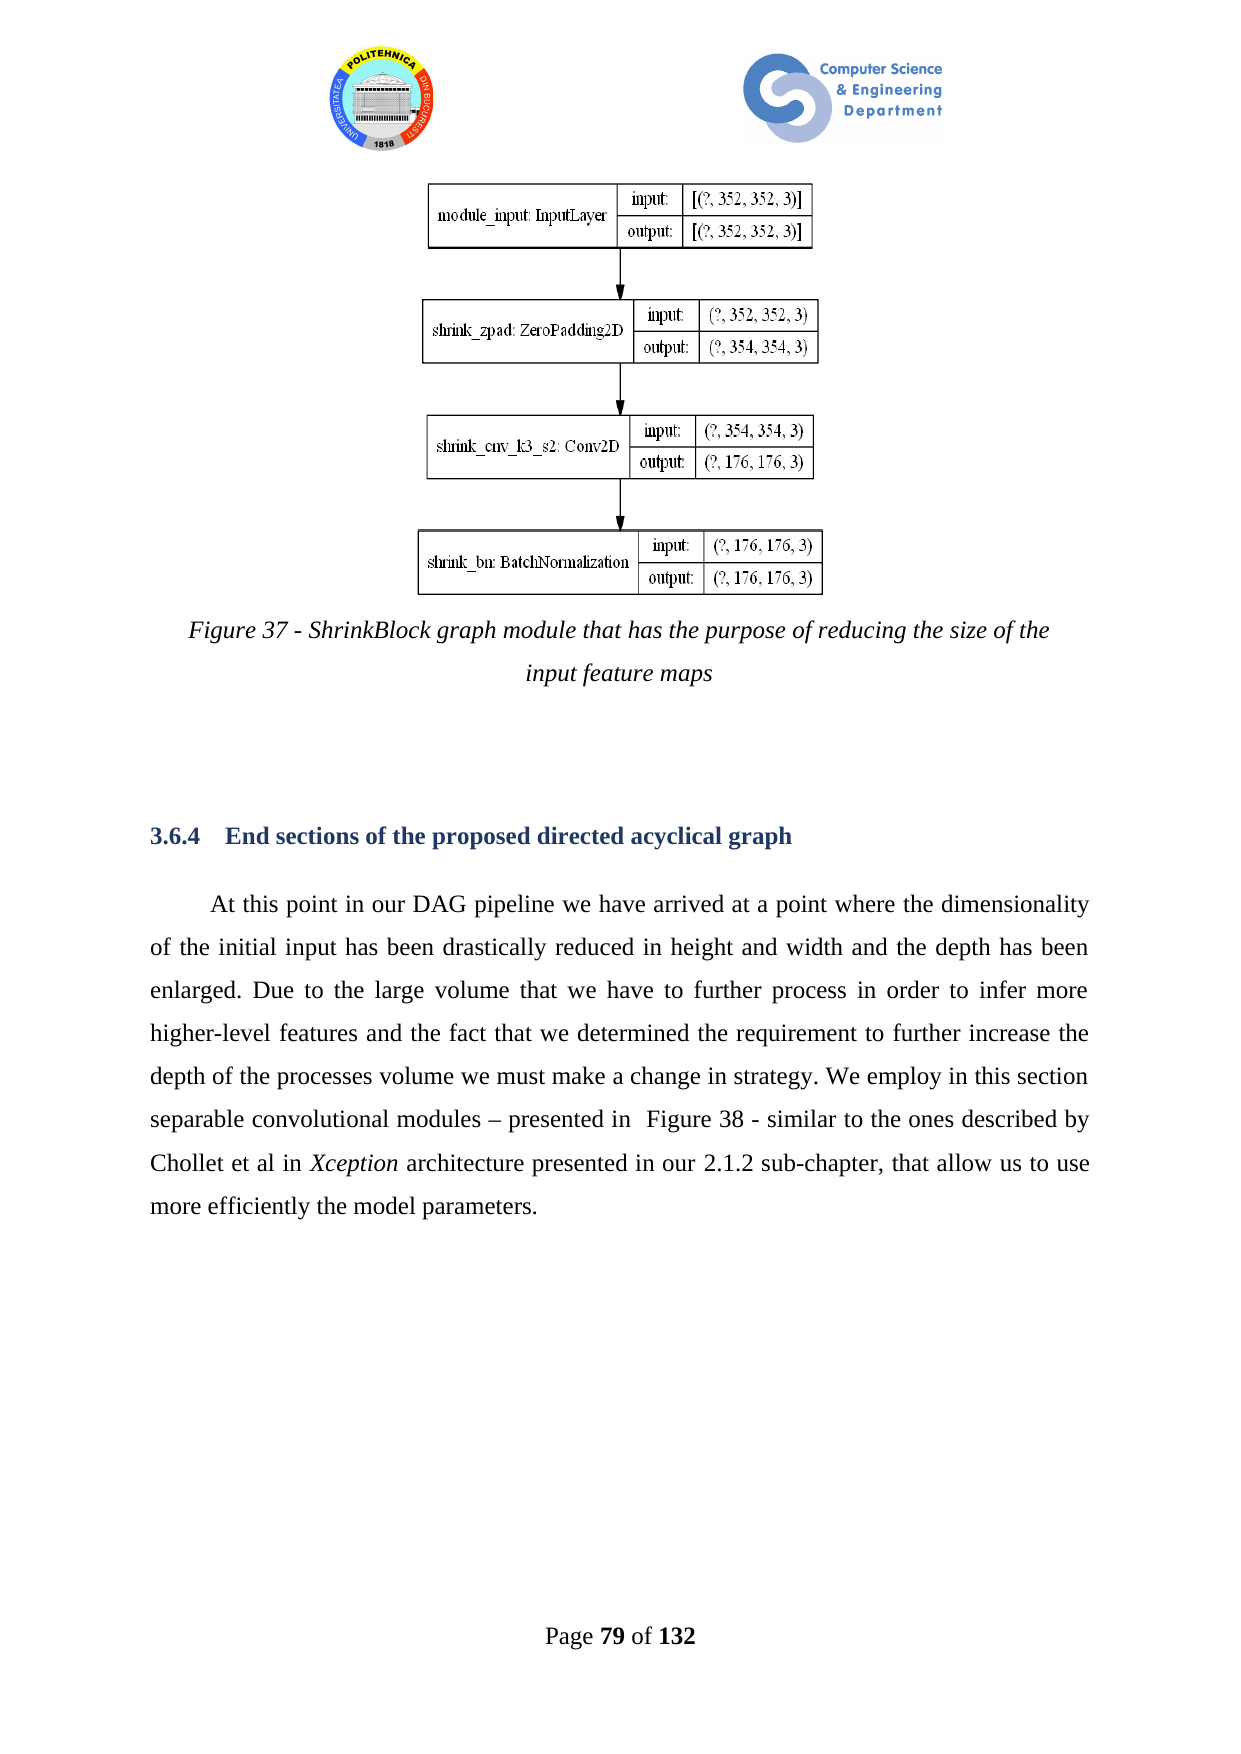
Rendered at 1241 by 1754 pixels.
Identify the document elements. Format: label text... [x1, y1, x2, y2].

subtitle End sections of the proposed directed acyclical graph [150, 821, 1090, 849]
picture [413, 178, 827, 601]
picture [329, 46, 434, 151]
table_header [150, 179, 1090, 615]
table_cell Figure 37 - ShrinkBlock graph module that has the purpose of reducing the size of the input feature maps [150, 615, 1090, 701]
picture [742, 53, 946, 144]
text At this point in our DAG pipeline we have arrived at a point where the dimensionality of the initial input has been drastically reduced in height and width and the depth has been enlarged. Due to the large volume that we have to further process in order to infer more higher-level features and the fact that we determined the requirement to further increase the depth of the processes volume we must make a change in strategy. We employ in this section separable convolutional modules – presented in Figure 38 - similar to the ones described by Chollet et al in Xception architecture presented in our 2.1.2 sub-chapter, that allow us to use more efficiently the model parameters. [150, 889, 1090, 1219]
